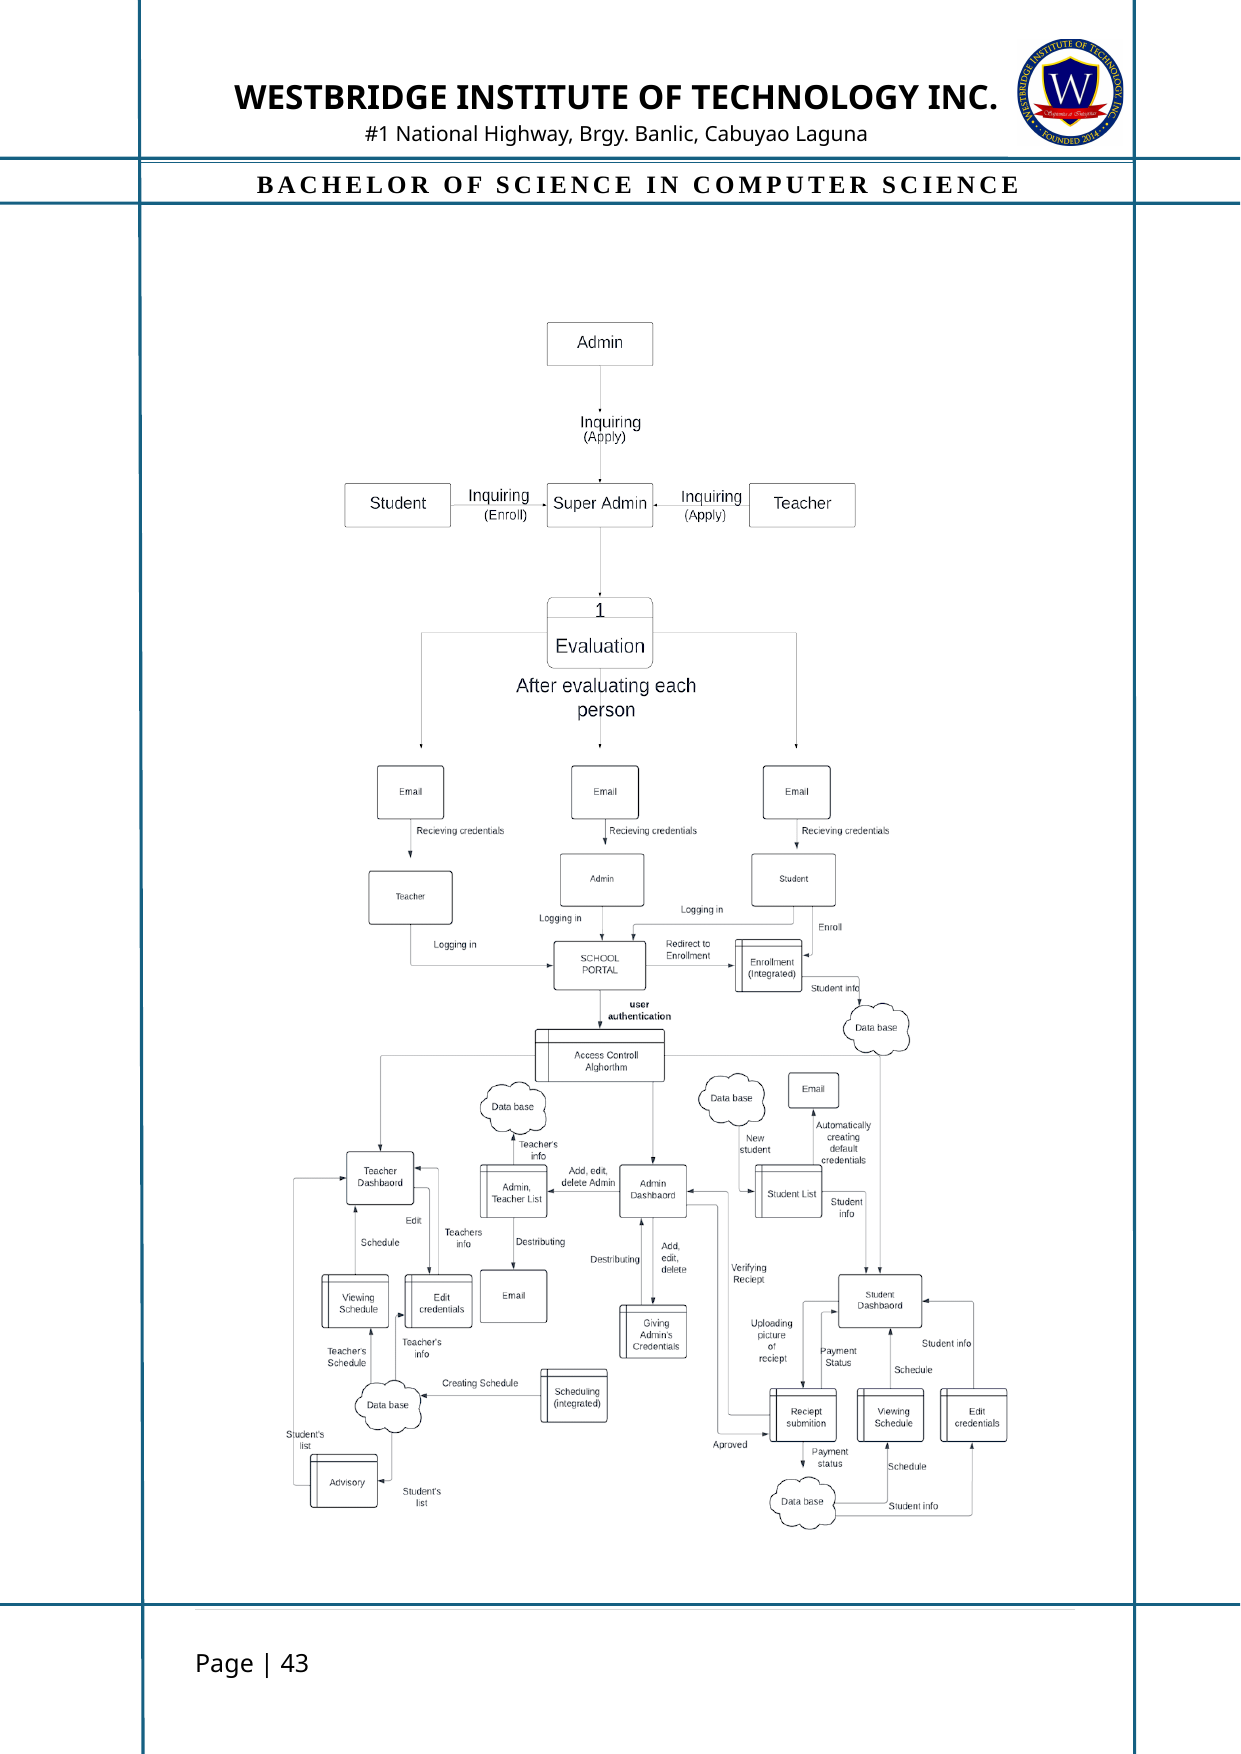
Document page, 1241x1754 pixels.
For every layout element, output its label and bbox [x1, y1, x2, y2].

picture [194, 255, 1068, 1541]
picture [1017, 39, 1124, 146]
